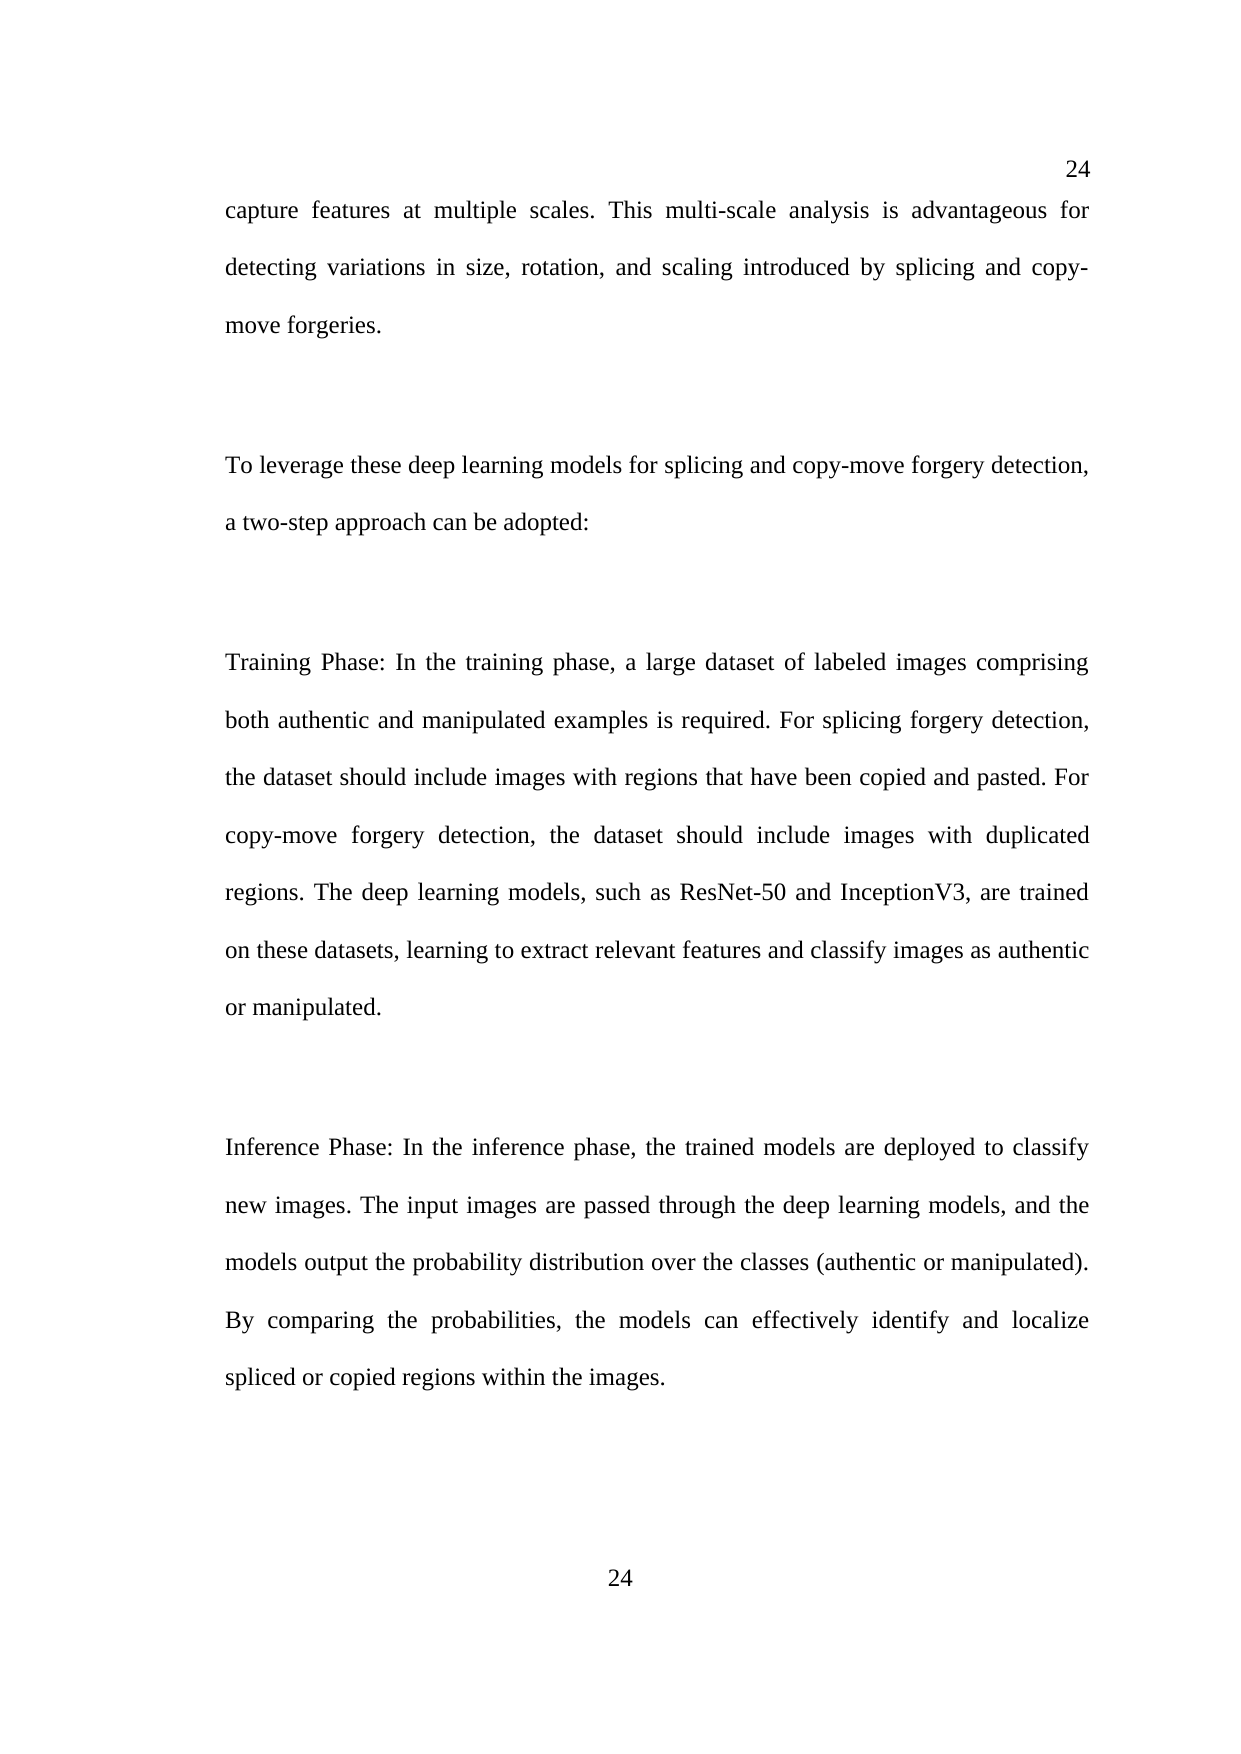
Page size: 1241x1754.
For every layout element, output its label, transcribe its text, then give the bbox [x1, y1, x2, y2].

text Inference Phase: In the inference phase, the trained models are deployed to classify new images. The input images are passed through the deep learning models, and the models output the probability distribution over the classes (authentic or manipulated). By comparing the probabilities, the models can effectively identify and localize spliced or copied regions within the images. [225, 1132, 1090, 1391]
text To leverage these deep learning models for splicing and copy-move forgery detection, a two-step approach can be adopted: [225, 450, 1090, 536]
text Training Phase: In the training phase, a large dataset of labeled images comprising both authentic and manipulated examples is required. For splicing forgery detection, the dataset should include images with regions that have been copied and pasted. For copy-move forgery detection, the dataset should include images with duplicated regions. The deep learning models, such as ResNet-50 and InceptionV3, are trained on these datasets, learning to extract relevant features and classify images as authentic or manipulated. [225, 647, 1090, 1021]
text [225, 195, 1090, 339]
